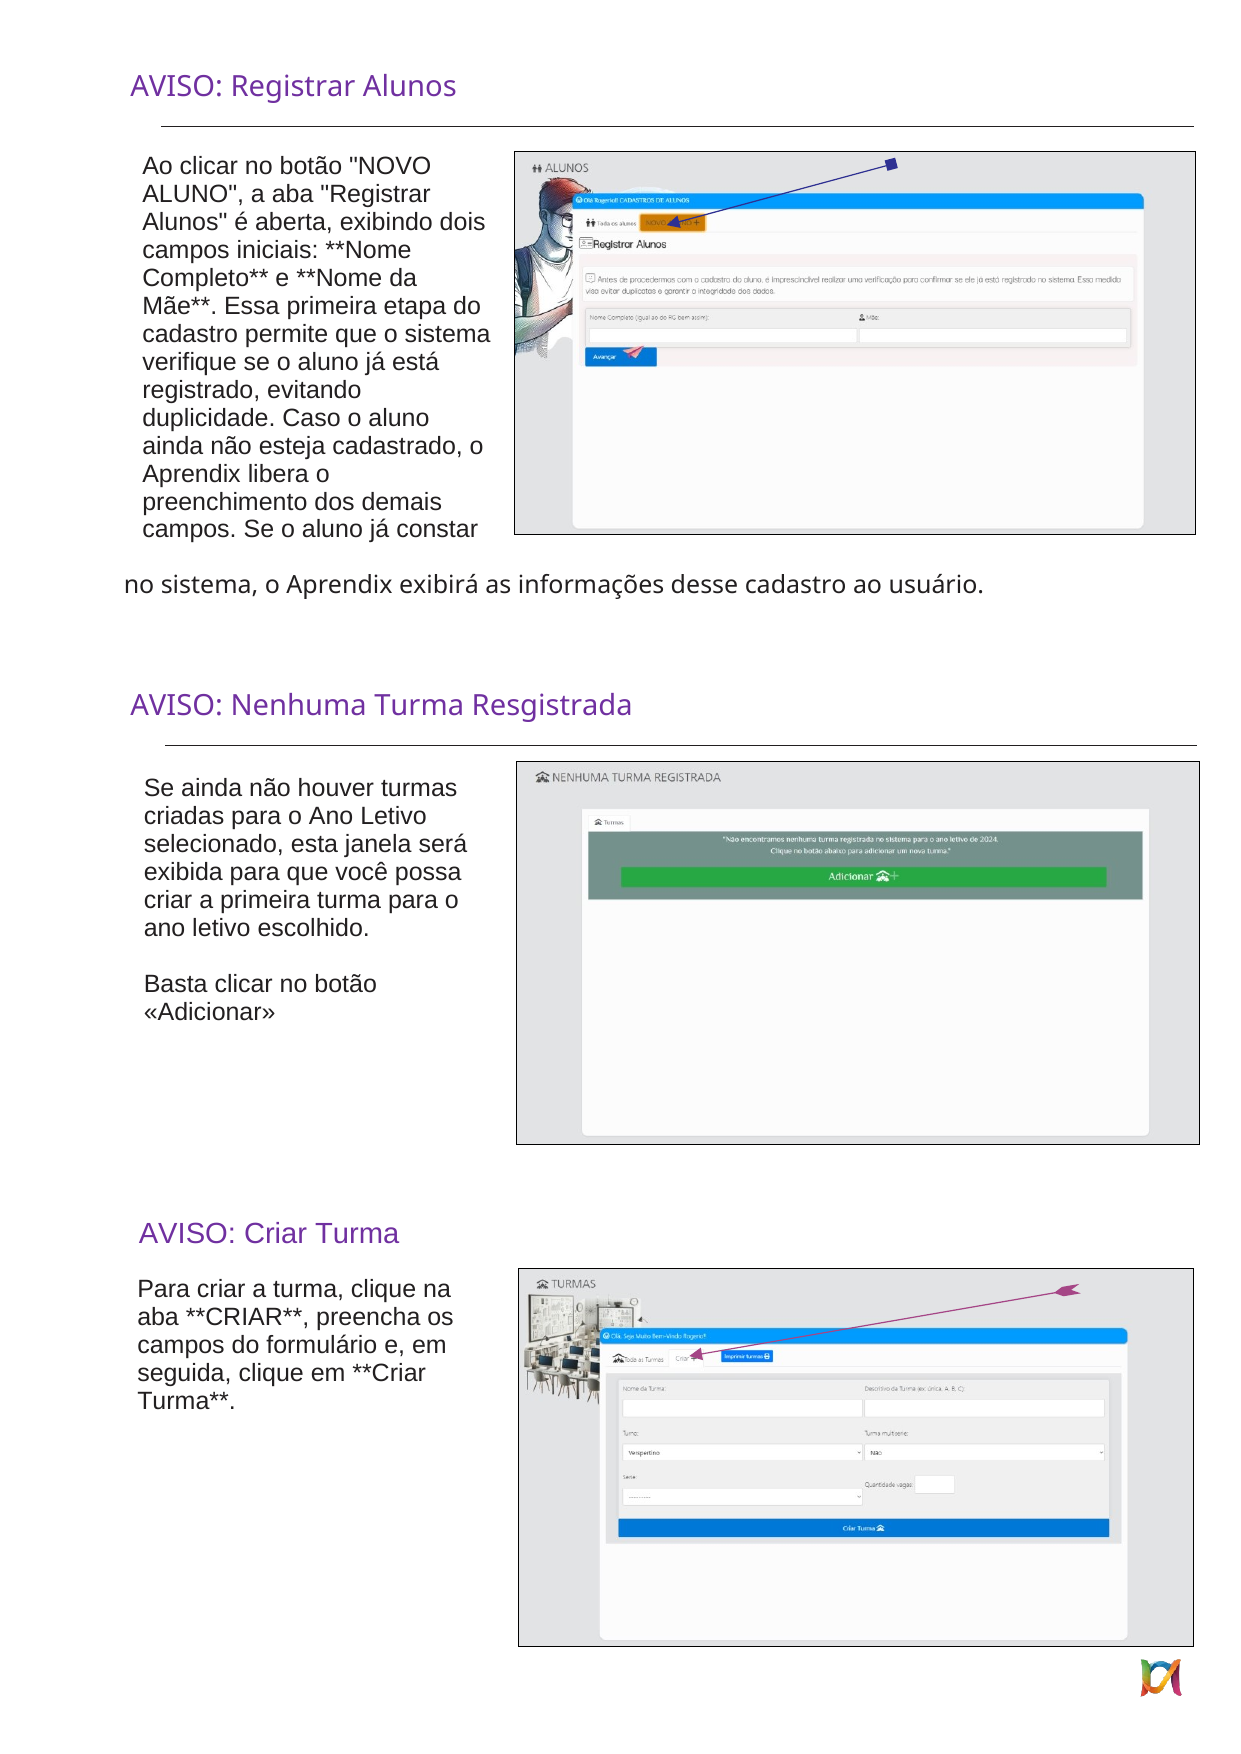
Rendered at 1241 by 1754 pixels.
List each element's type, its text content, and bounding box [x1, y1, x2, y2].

picture [515, 152, 1195, 534]
picture [519, 1269, 1193, 1646]
text no sistema, o Aprendix exibirá as informações desse cadastro ao usuário. [123, 567, 1168, 601]
subtitle AVISO: Nenhuma Turma Resgistrada [130, 684, 1176, 724]
subtitle AVISO: Registrar Alunos [130, 66, 1176, 105]
picture [1138, 1657, 1183, 1697]
picture [517, 762, 1199, 1144]
